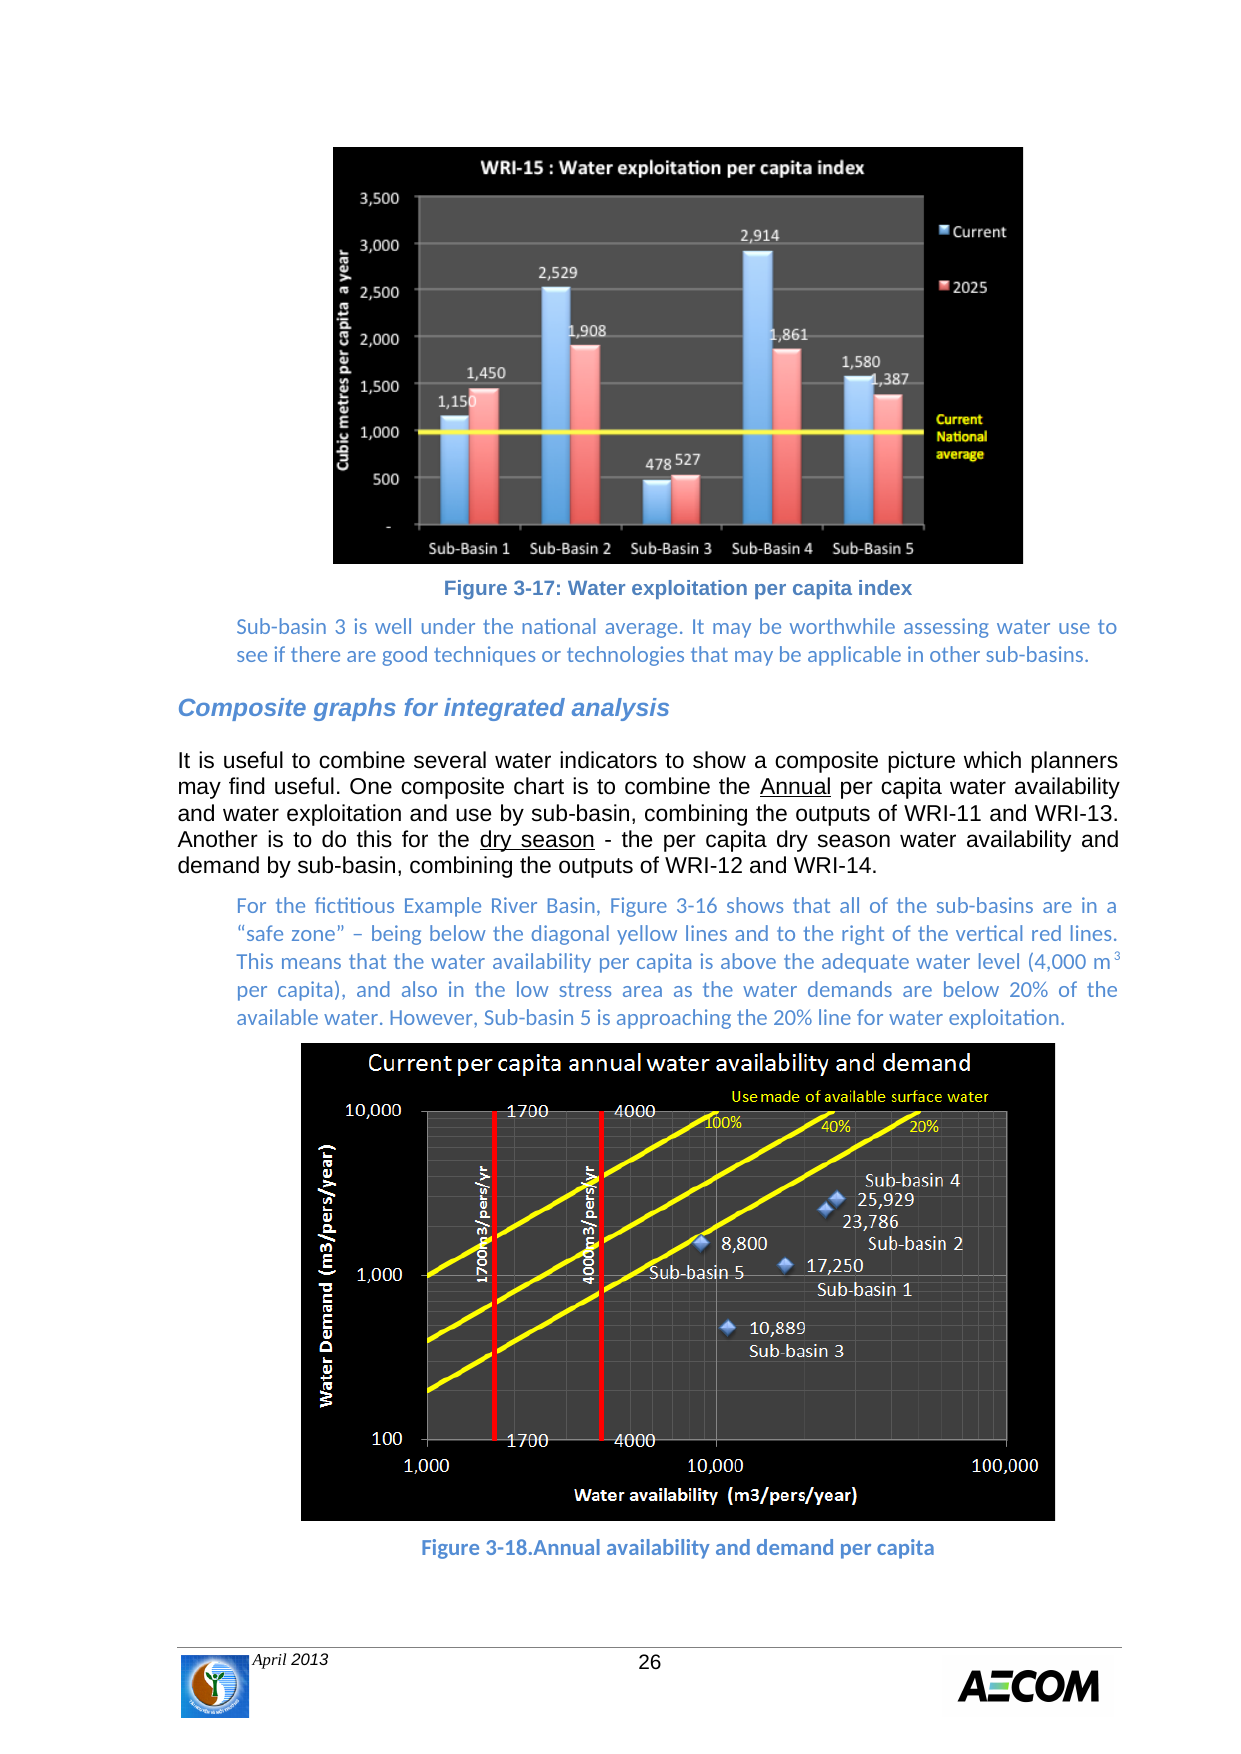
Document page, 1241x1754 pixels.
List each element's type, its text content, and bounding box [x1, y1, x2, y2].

picture [301, 1043, 1056, 1521]
picture [181, 1655, 250, 1718]
text For the fictitious Example River Basin, Figure 3-16 shows that all of the sub-basins are in a “safe zone” – being below the diagonal yellow lines and to the right of the vertical red lines. This means that the water availability per capita is above the adequate water level (4,000 m3 per capita), and also in the low stress area as the water demands are below 20% of the available water. However, Sub-basin 5 is approaching the 20% line for water exploitation. [236, 891, 1120, 1031]
text It is useful to combine several water indicators to show a composite picture which planners may find useful. One composite chart is to combine the Annual per capita water availability and water exploitation and use by sub-basin, combining the outputs of WRI-11 and WRI-13. Another is to do this for the dry season - the per capita dry season water availability and demand by sub-basin, combining the outputs of WRI-12 and WRI-14. [177, 747, 1120, 879]
text Sub-basin 3 is well under the national average. It may be worthwhile assessing water use to see if there are good techniques or technologies that may be applicable in other sub-basins. [236, 612, 1120, 668]
subtitle Composite graphs for integrated analysis [177, 693, 1122, 722]
picture [942, 1655, 1114, 1717]
picture [333, 147, 1024, 564]
